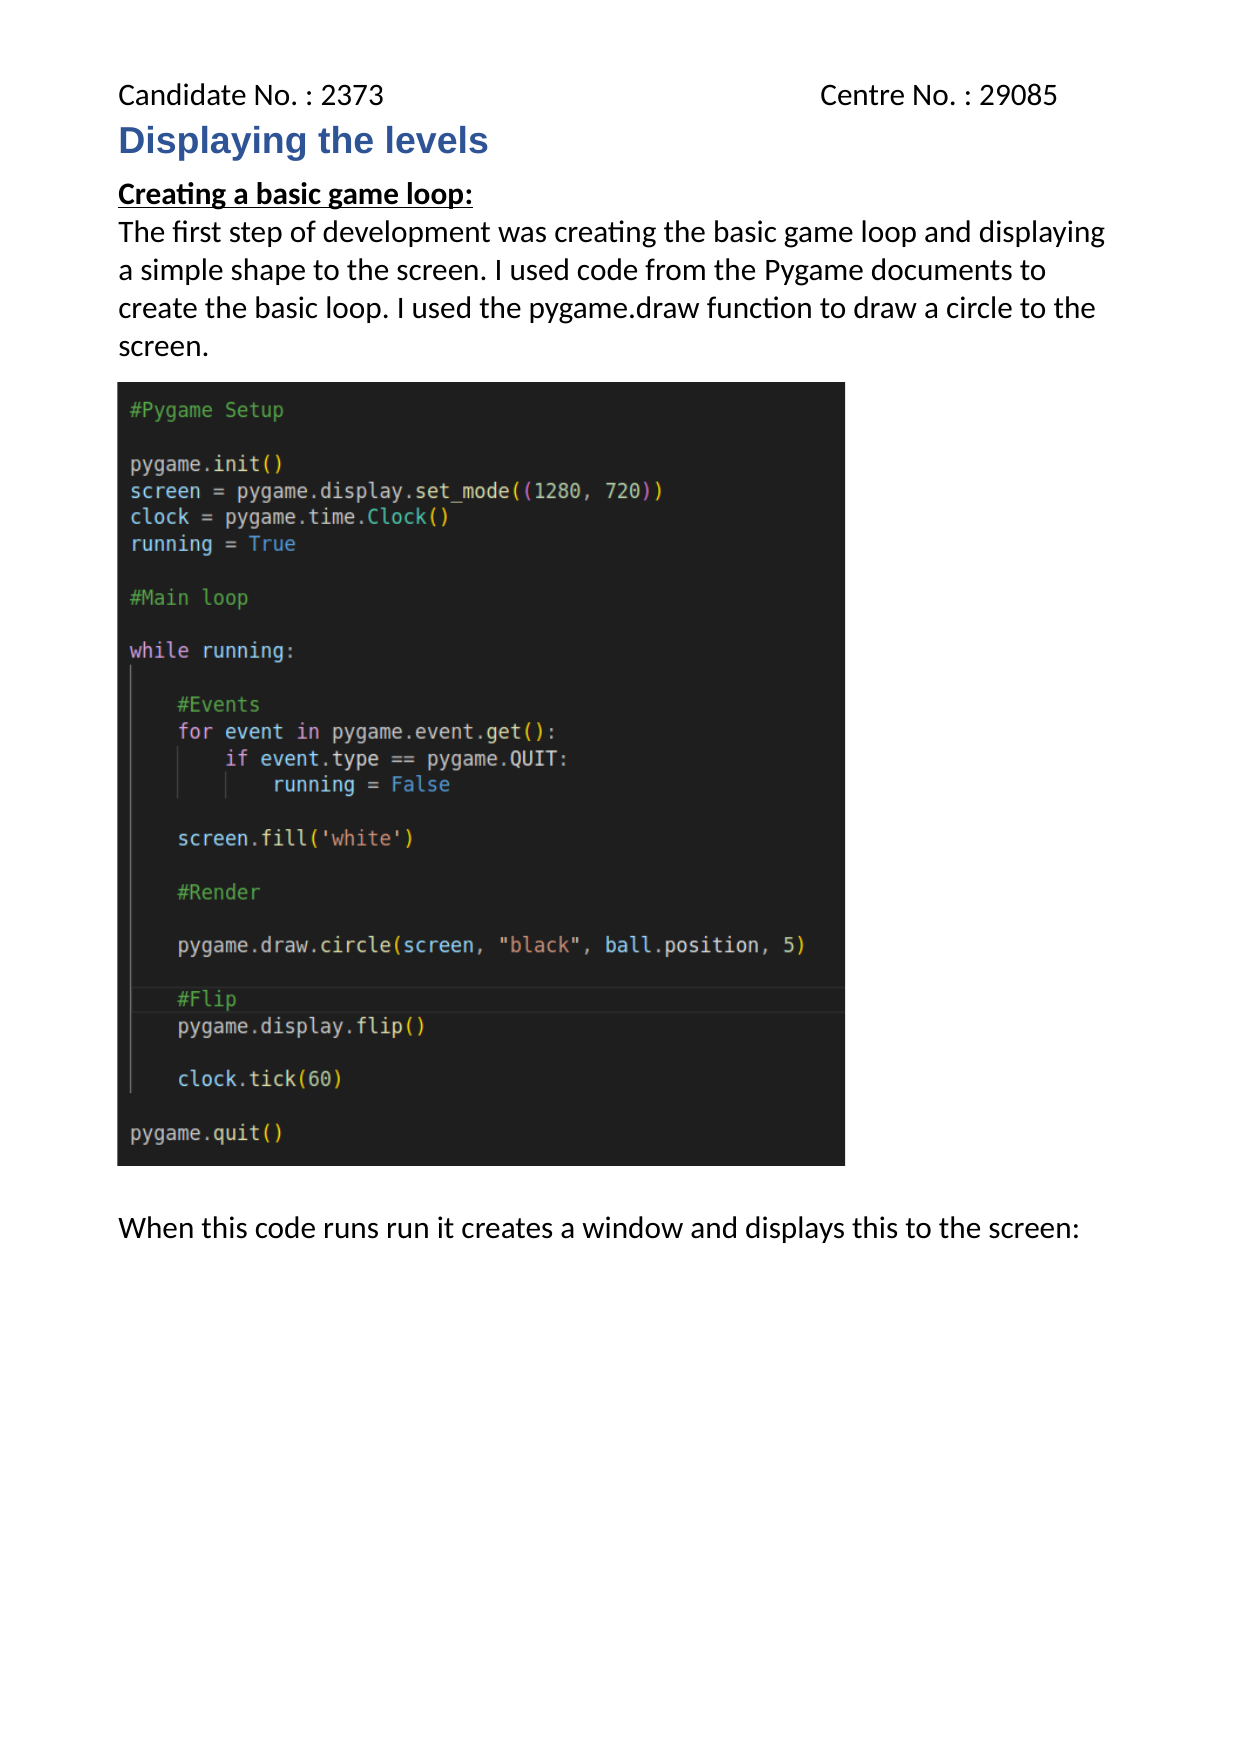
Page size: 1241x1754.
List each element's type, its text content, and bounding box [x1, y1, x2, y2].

subtitle Creating a basic game loop: [118, 174, 1122, 212]
text When this code runs run it creates a window and displays this to the screen: [118, 1208, 1122, 1246]
picture [117, 382, 846, 1166]
subtitle Displaying the levels [118, 118, 1122, 161]
text The first step of development was creating the basic game loop and displaying a simple shape to the screen. I used code from the Pygame documents to create the basic loop. I used the pygame.draw function to draw a circle to the screen. [118, 212, 1122, 364]
